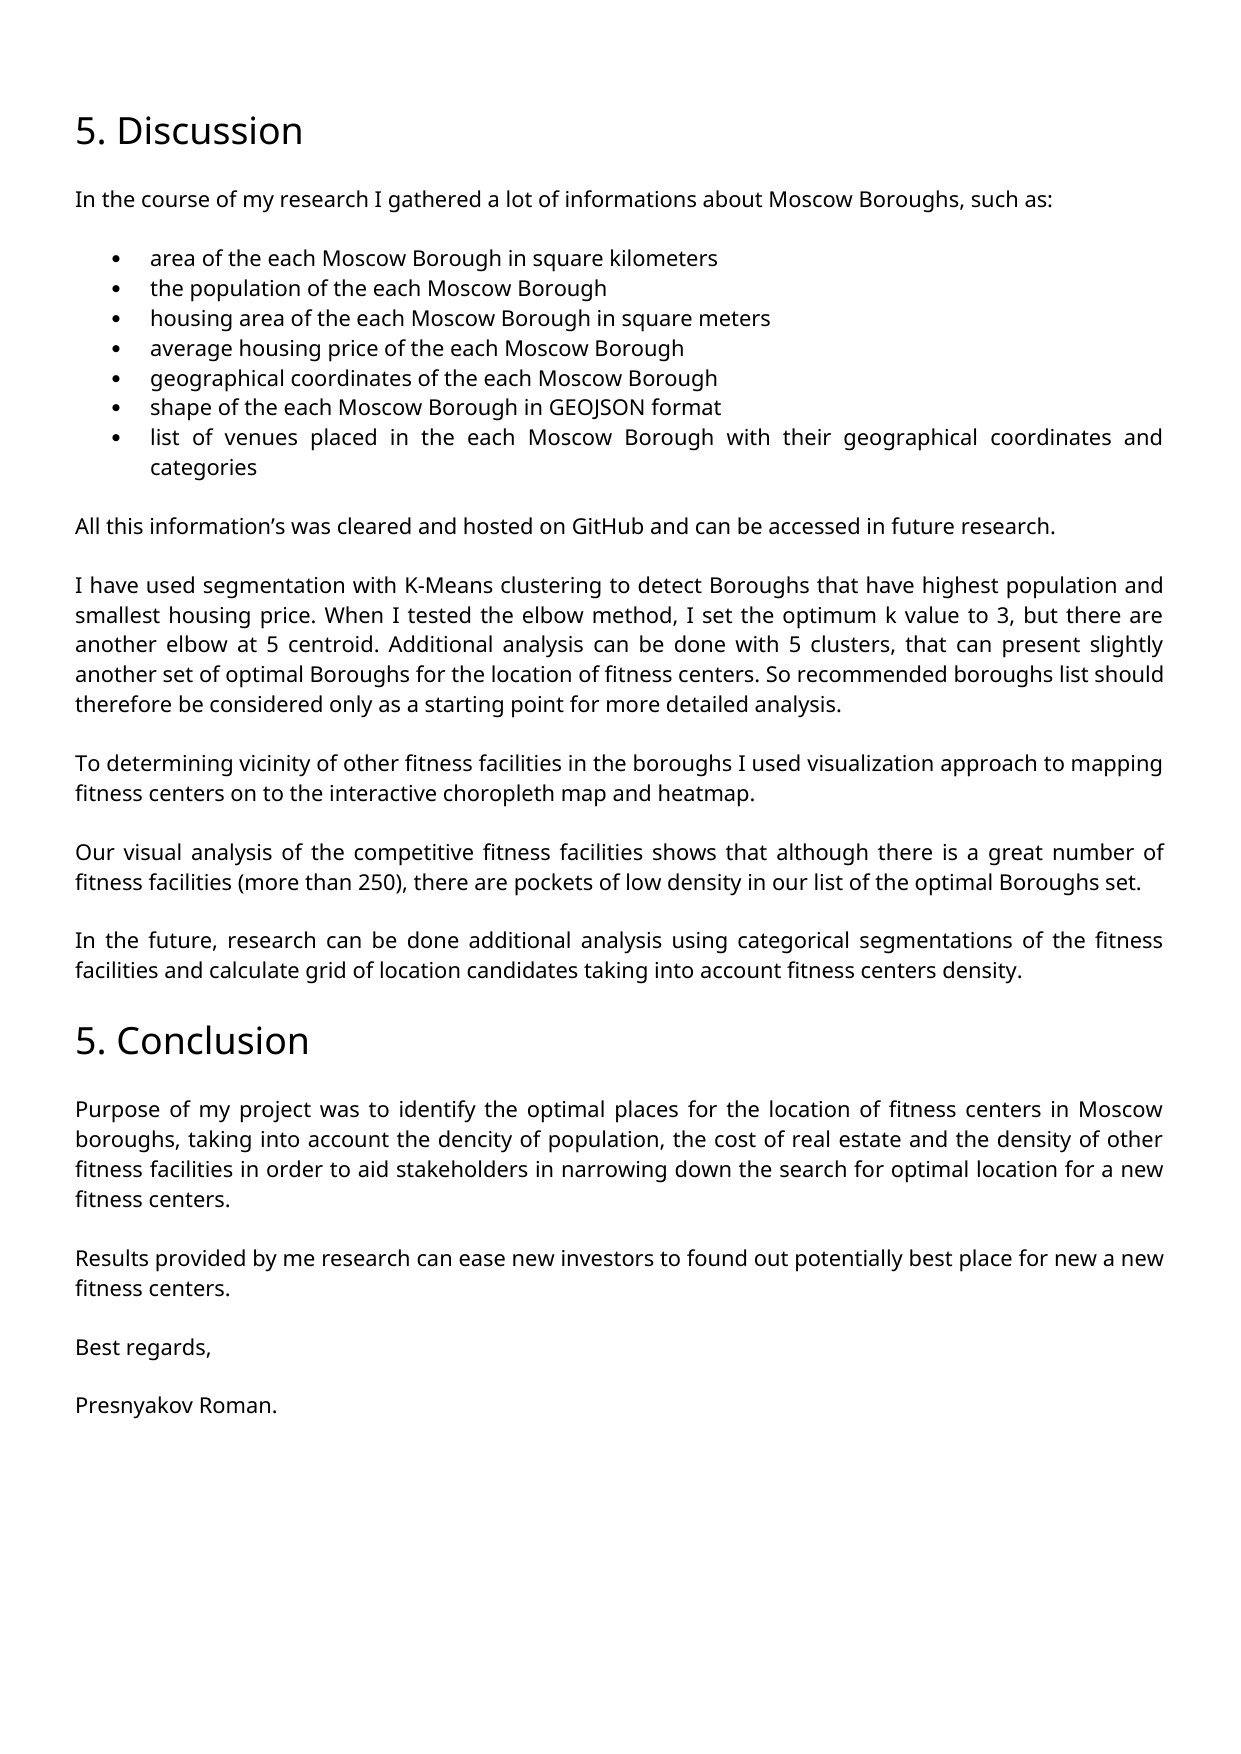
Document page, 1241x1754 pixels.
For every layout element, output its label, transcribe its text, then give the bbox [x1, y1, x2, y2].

text Presnyakov Roman. [75, 1390, 1165, 1420]
list area of the each Moscow Borough in square kilometers [112, 243, 1165, 273]
list shape of the each Moscow Borough in GEOJSON format [112, 392, 1165, 422]
list geographical coordinates of the each Moscow Borough [112, 362, 1165, 392]
list the population of the each Moscow Borough [112, 273, 1165, 303]
text Best regards, [75, 1331, 1165, 1361]
text To determining vicinity of other fitness facilities in the boroughs I used visualization approach to mapping fitness centers on to the interactive choropleth map and heatmap. [75, 748, 1165, 807]
text Purpose of my project was to identify the optimal places for the location of fitness centers in Moscow boroughs, taking into account the dencity of population, the cost of real estate and the density of other fitness facilities in order to aid stakeholders in narrowing down the search for optimal location for a new fitness centers. [75, 1094, 1165, 1213]
text In the course of my research I gathered a lot of informations about Moscow Boroughs, such as: [75, 184, 1165, 214]
subtitle 5. Conclusion [75, 1014, 1165, 1065]
subtitle 5. Discussion [75, 104, 1165, 155]
list list of venues placed in the each Moscow Borough with their geographical coordinates and categories [112, 422, 1165, 482]
text Our visual analysis of the competitive fitness facilities shows that although there is a great number of fitness facilities (more than 250), there are pockets of low density in our list of the optimal Boroughs set. [75, 837, 1165, 896]
list average housing price of the each Moscow Borough [112, 333, 1165, 362]
text Results provided by me research can ease new investors to found out potentially best place for new a new fitness centers. [75, 1243, 1165, 1302]
text I have used segmentation with K-Means clustering to detect Boroughs that have highest population and smallest housing price. When I tested the elbow method, I set the optimum k value to 3, but there are another elbow at 5 centroid. Additional analysis can be done with 5 clusters, that can present slightly another set of optimal Boroughs for the location of fitness centers. So recommended boroughs list should therefore be considered only as a starting point for more detailed analysis. [75, 570, 1165, 719]
text All this information’s was cleared and hosted on GitHub and can be accessed in future research. [75, 511, 1165, 541]
text In the future, research can be done additional analysis using categorical segmentations of the fitness facilities and calculate grid of location candidates taking into account fitness centers density. [75, 925, 1165, 985]
list housing area of the each Moscow Borough in square meters [112, 303, 1165, 333]
